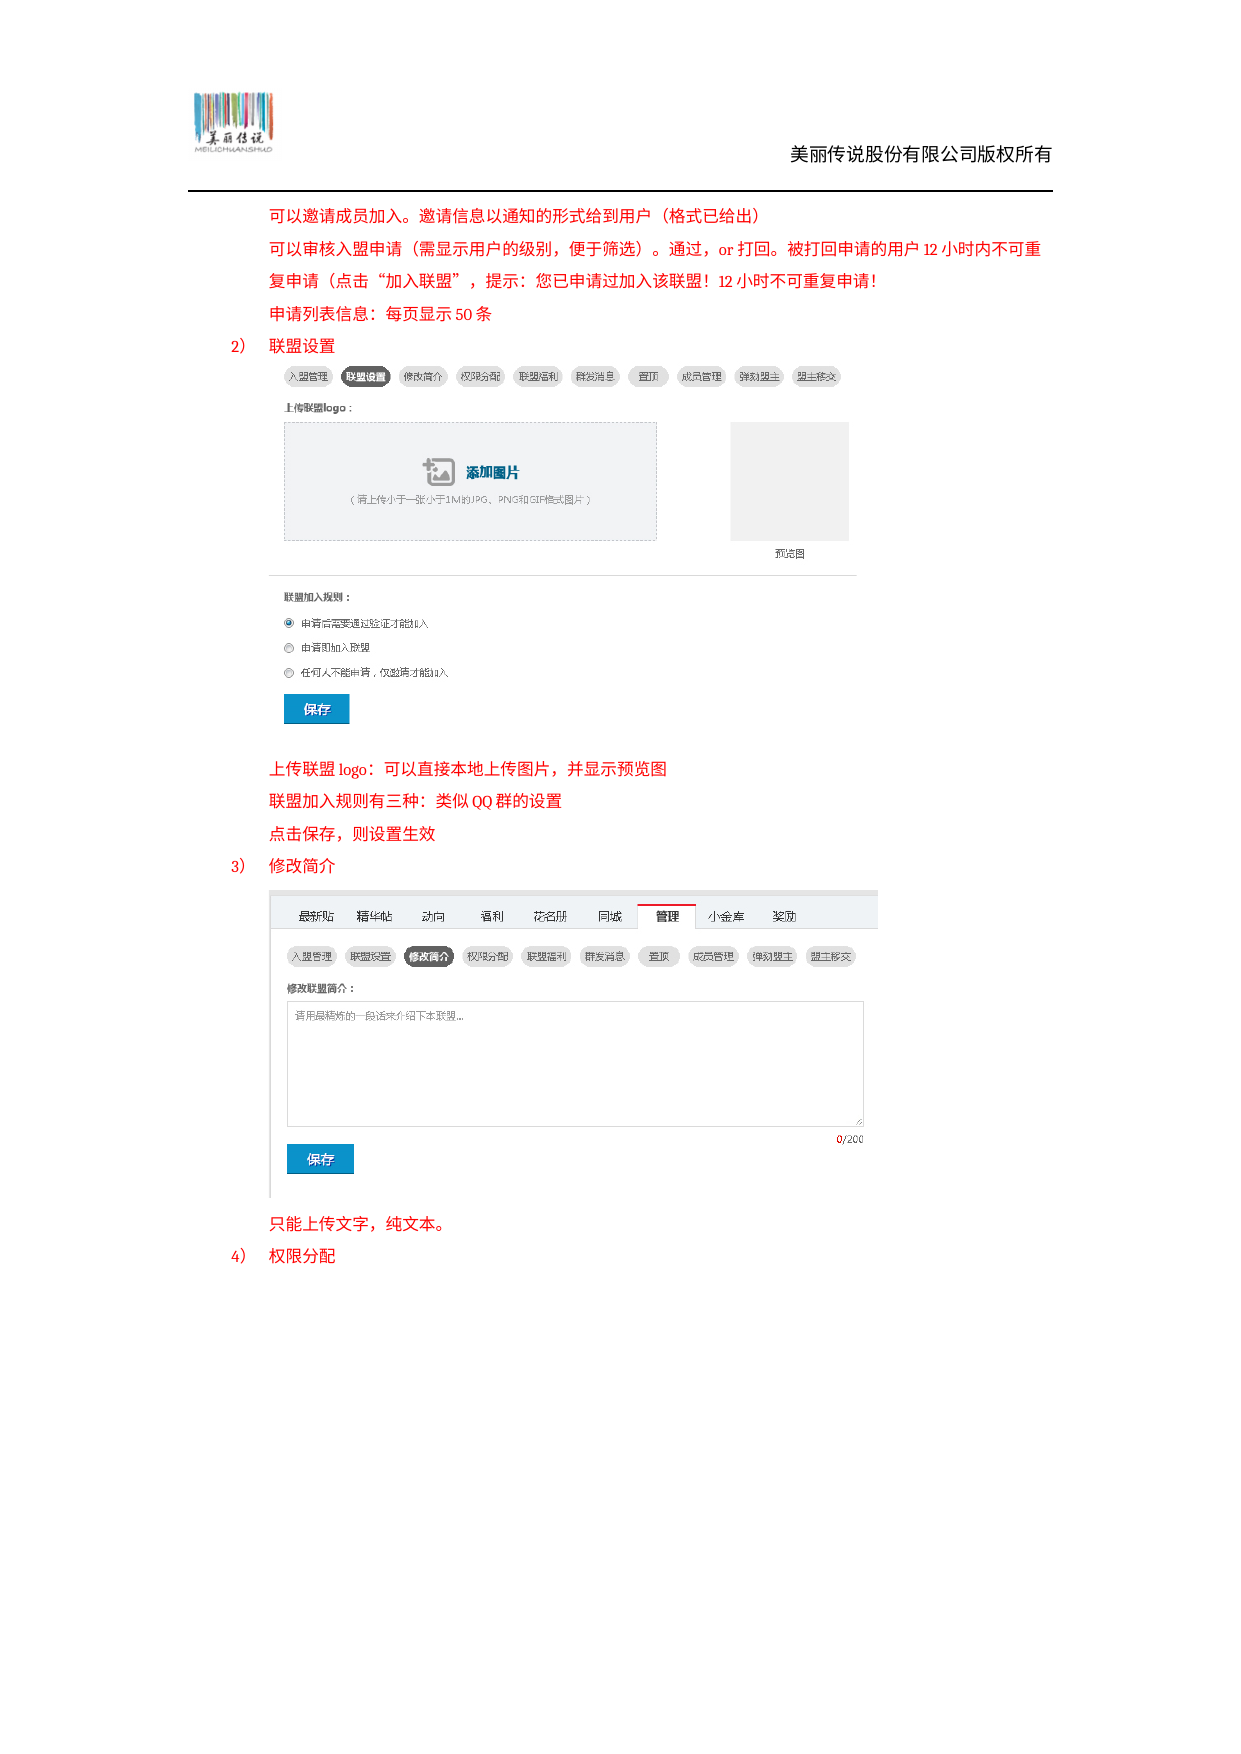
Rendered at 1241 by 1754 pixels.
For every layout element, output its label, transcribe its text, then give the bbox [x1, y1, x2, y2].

list 上传联盟logo：可以直接本地上传图片，并显示预览图 [269, 752, 1053, 784]
list 可以邀请成员加入。邀请信息以通知的形式给到用户（格式已给出） [269, 199, 1053, 232]
list 权限分配 [231, 1239, 1053, 1272]
list 点击保存，则设置生效 [269, 817, 1053, 849]
list 可以审核入盟申请（需显示用户的级别，便于筛选）。通过，or 打回。被打回申请的用户12小时内不可重复申请（点击“加入联盟”，提示：您已申请过加入该联盟！12小时不可重复申请！ [269, 232, 1053, 297]
list 申请列表信息：每页显示50条 [269, 297, 1053, 329]
list 联盟加入规则有三种：类似QQ群的设置 [269, 784, 1053, 817]
picture [187, 88, 282, 161]
picture [268, 890, 878, 1198]
list 只能上传文字，纯文本。 [269, 1207, 1053, 1239]
list 修改简介 [231, 849, 1053, 882]
picture [268, 361, 857, 752]
